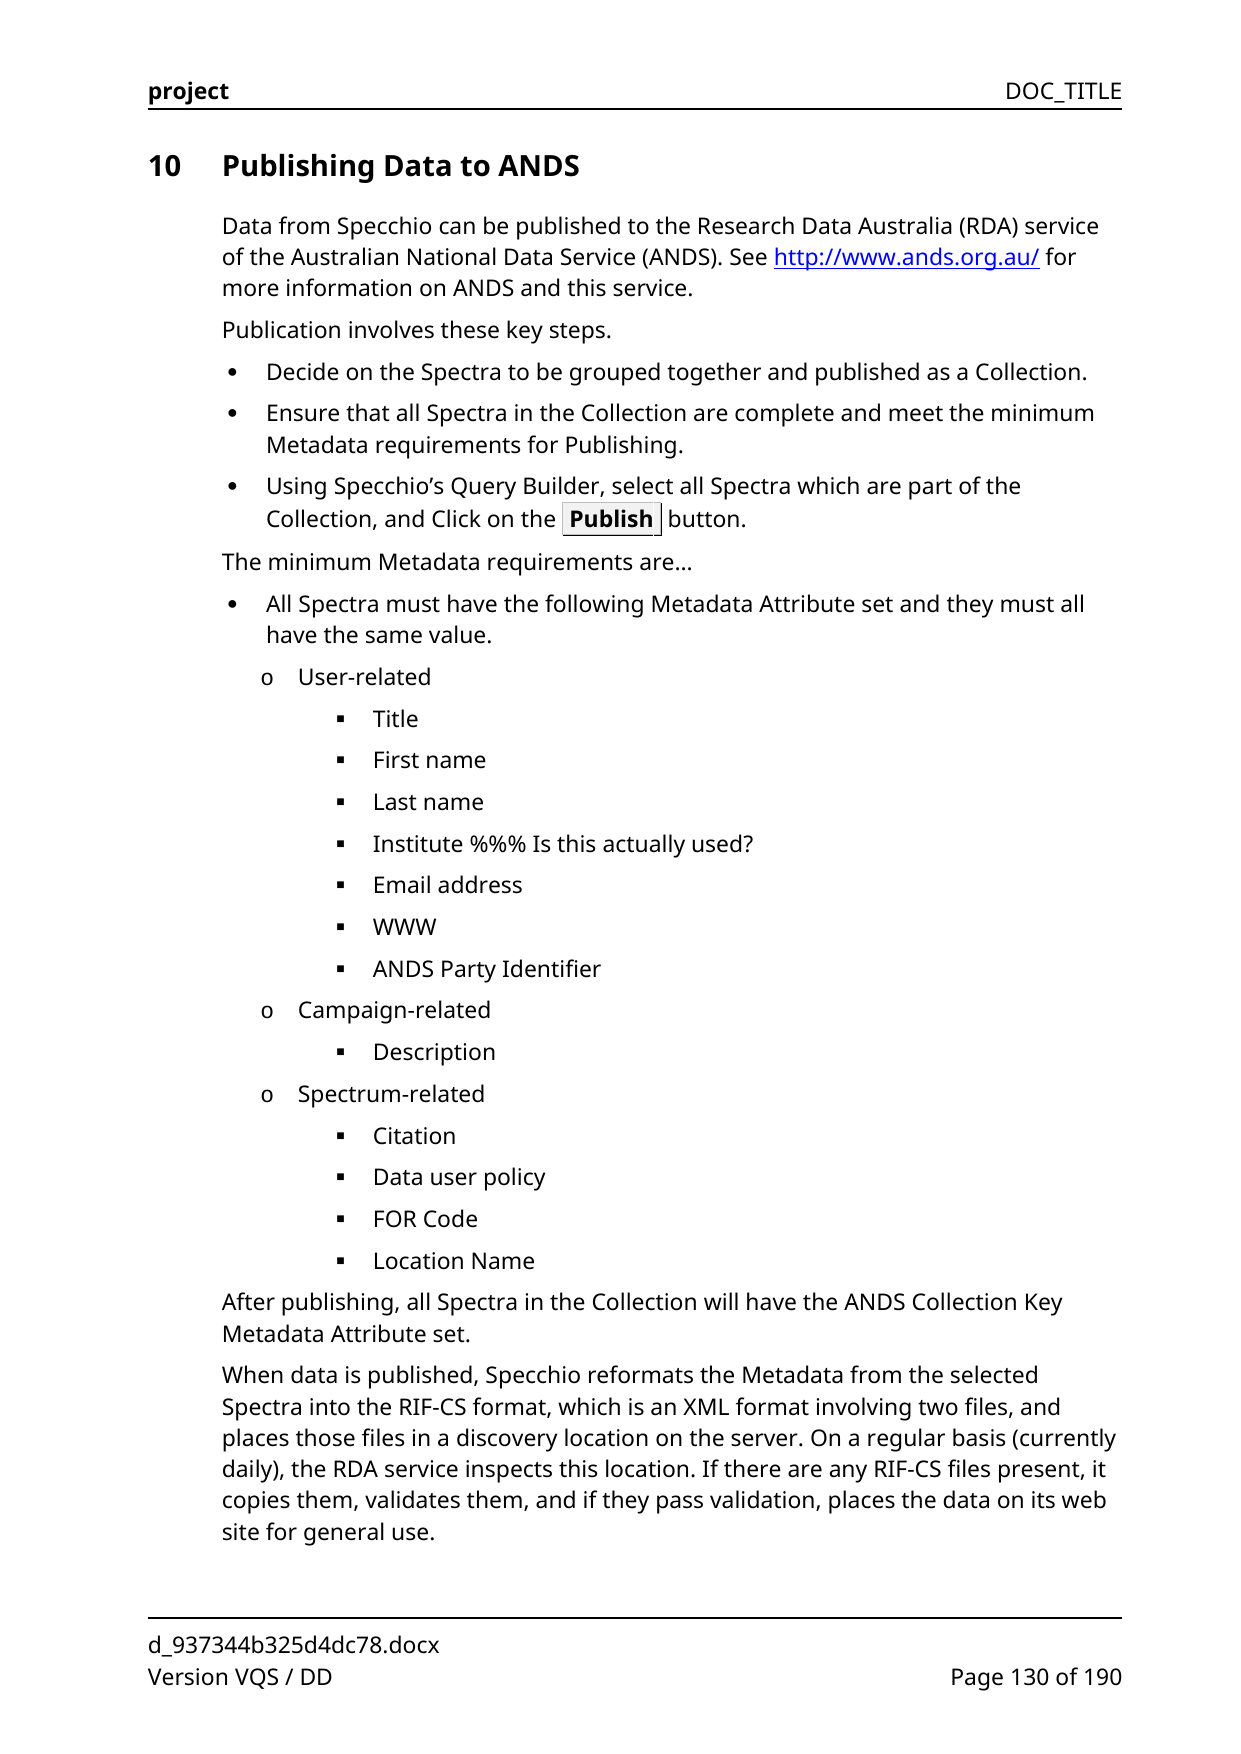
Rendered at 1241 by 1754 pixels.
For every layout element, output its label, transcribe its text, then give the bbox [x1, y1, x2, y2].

list Location Name [335, 1244, 1122, 1276]
list Title [335, 703, 1122, 734]
list Last name [335, 786, 1122, 817]
list First name [335, 744, 1122, 776]
text Decide on the Spectra to be grouped together and published as a Collection. [228, 356, 1122, 387]
list Spectrum-related [260, 1078, 1122, 1109]
text All Spectra must have the following Metadata Attribute set and they must all have the same value. [228, 588, 1122, 651]
text Ensure that all Spectra in the Collection are complete and meet the minimum Metadata requirements for Publishing. [228, 397, 1122, 460]
text Using Specchio’s Query Builder, select all Spectra which are part of the Collection, and Click on the Publish button. [228, 470, 1122, 536]
subtitle Publishing Data to ANDS [148, 145, 1122, 185]
text Data from Specchio can be published to the Research Data Australia (RDA) service of the Australian National Data Service (ANDS). See http://www.ands.org.au/ for more information on ANDS and this service. [222, 210, 1122, 304]
list FOR Code [335, 1203, 1122, 1234]
text After publishing, all Spectra in the Collection will have the ANDS Collection Key Metadata Attribute set. [222, 1286, 1122, 1349]
list User-related [260, 661, 1122, 692]
list Data user policy [335, 1161, 1122, 1192]
list Campaign-related [260, 994, 1122, 1026]
list Email address [335, 869, 1122, 901]
list Institute %%% Is this actually used? [335, 828, 1122, 859]
list Description [335, 1036, 1122, 1067]
list Citation [335, 1119, 1122, 1151]
text When data is published, Specchio reformats the Metadata from the selected Spectra into the RIF-CS format, which is an XML format involving two files, and places those files in a discovery location on the server. On a regular basis (currently daily), the RDA service inspects this location. If there are any RIF-CS files present, it copies them, validates them, and if they pass validation, places the data on its web site for general use. [222, 1359, 1122, 1547]
text Publication involves these key steps. [222, 314, 1122, 345]
text The minimum Metadata requirements are… [222, 546, 1122, 578]
list ANDS Party Identifier [335, 953, 1122, 984]
list WWW [335, 911, 1122, 942]
